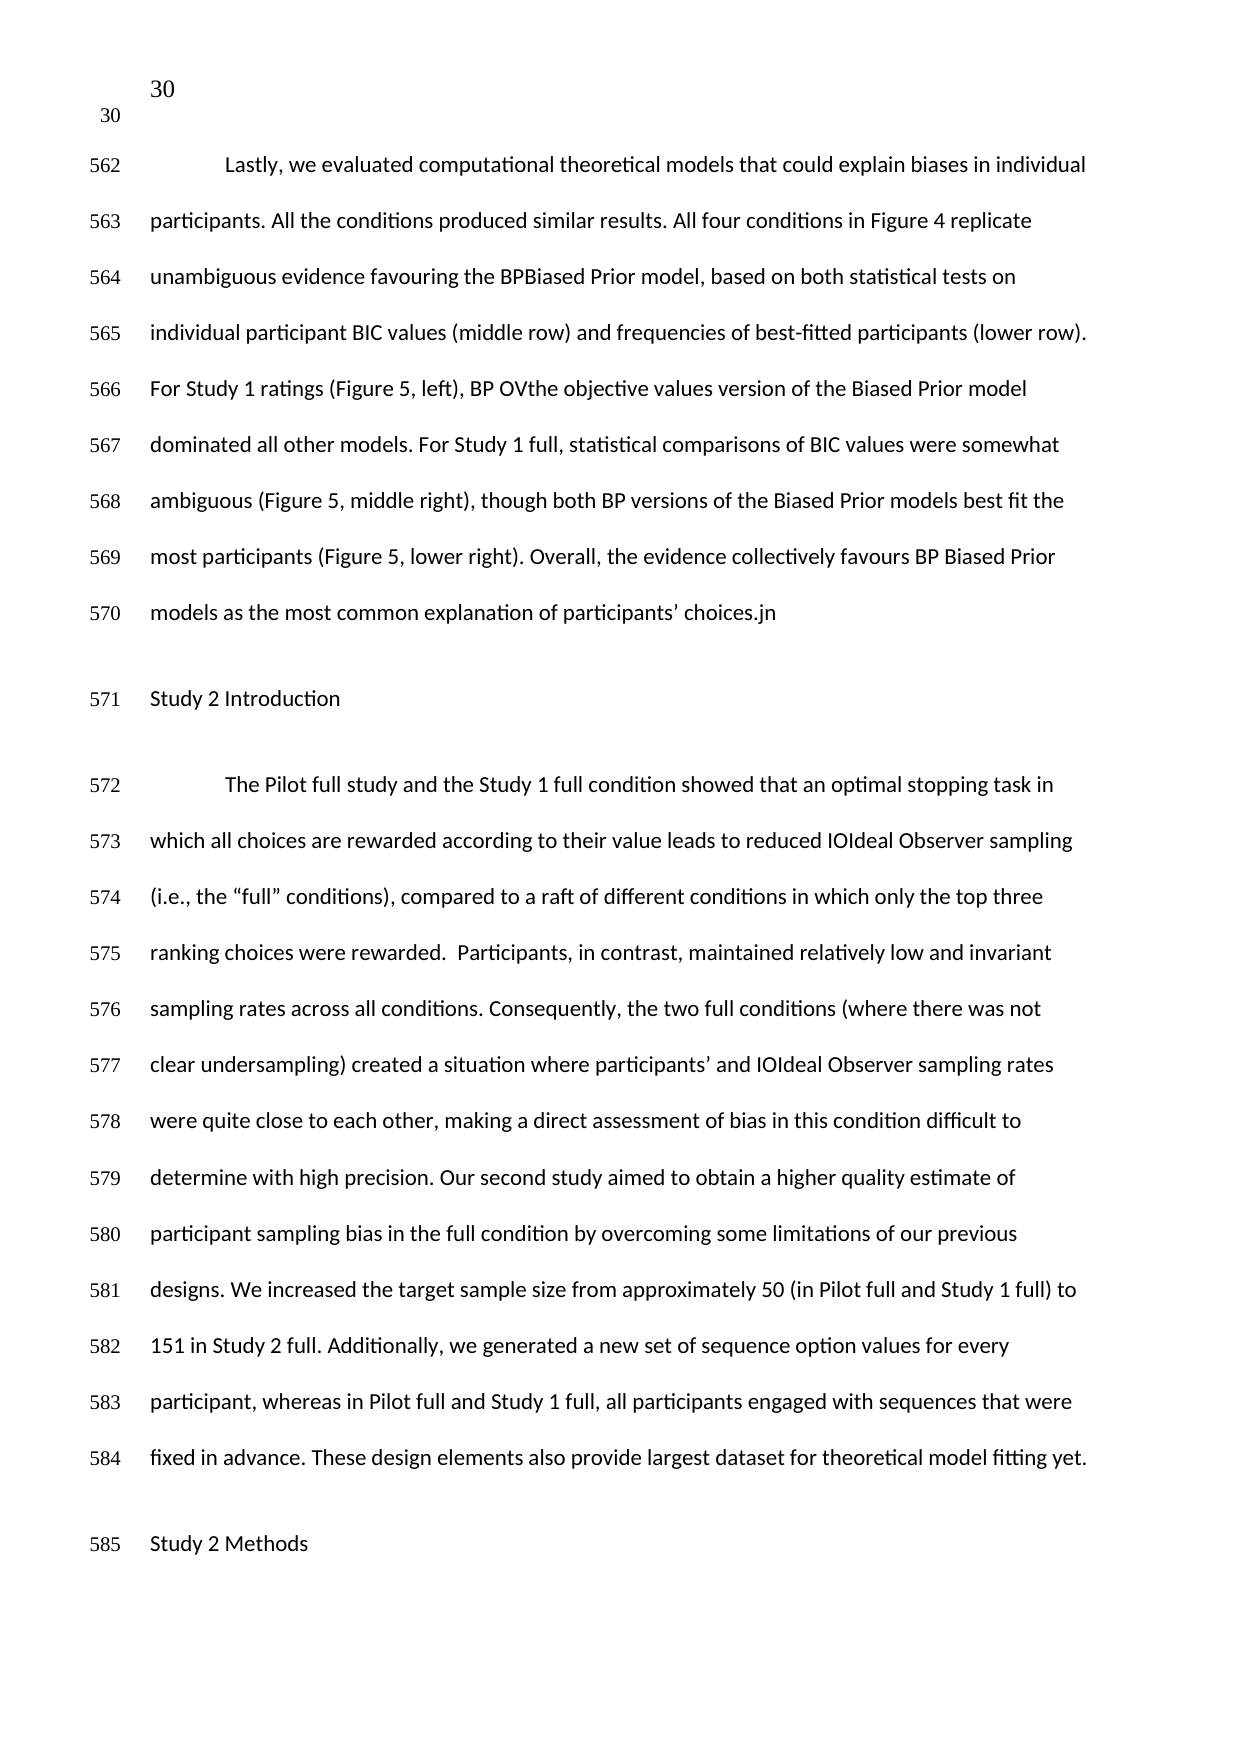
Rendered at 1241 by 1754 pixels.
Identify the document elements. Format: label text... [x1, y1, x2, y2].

text Lastly, we evaluated computational theoretical models that could explain biases in individual participants. All the conditions produced similar results. All four conditions in Figure 4 replicate unambiguous evidence favouring the model, based on both statistical tests on individual participant BIC values (middle row) and frequencies of best-fitted participants (lower row). For Study 1 ratings (Figure 5, left), dominated all other models. For Study 1 full, statistical comparisons of BIC values were somewhat ambiguous (Figure 5, middle right), though both model best fit the most participants (Figure 5, lower right). Overall, the evidence collectively favours models as the most common explanation of participants’ choices. [150, 150, 1090, 626]
text Study 2 Introduction [150, 684, 1090, 712]
text Study 2 Methods [150, 1529, 1090, 1557]
text The Pilot full study and the Study 1 full condition showed that an optimal stopping task in which all choices are rewarded according to their value leads to reduced sampling (i.e., the “full” conditions), compared to a raft of different conditions in which only the top three ranking choices were rewarded. Participants, in contrast, maintained relatively low and invariant sampling rates across all conditions. Consequently, the two full conditions (where there was not clear undersampling) created a situation where participants’ and sampling rates were quite close to each other, making a direct assessment of bias in this condition difficult to determine with high precision. Our second study aimed to obtain a higher quality estimate of participant sampling bias in the full condition by overcoming some limitations of our previous designs. We increased the target sample size from approximately 50 (in Pilot full and Study 1 full) to 151 in Study 2 full. Additionally, we generated a new set of sequence option values for every participant, whereas in Pilot full and Study 1 full, all participants engaged with sequences that were fixed in advance. These design elements also provide largest dataset for theoretical model fitting yet. [150, 770, 1090, 1471]
